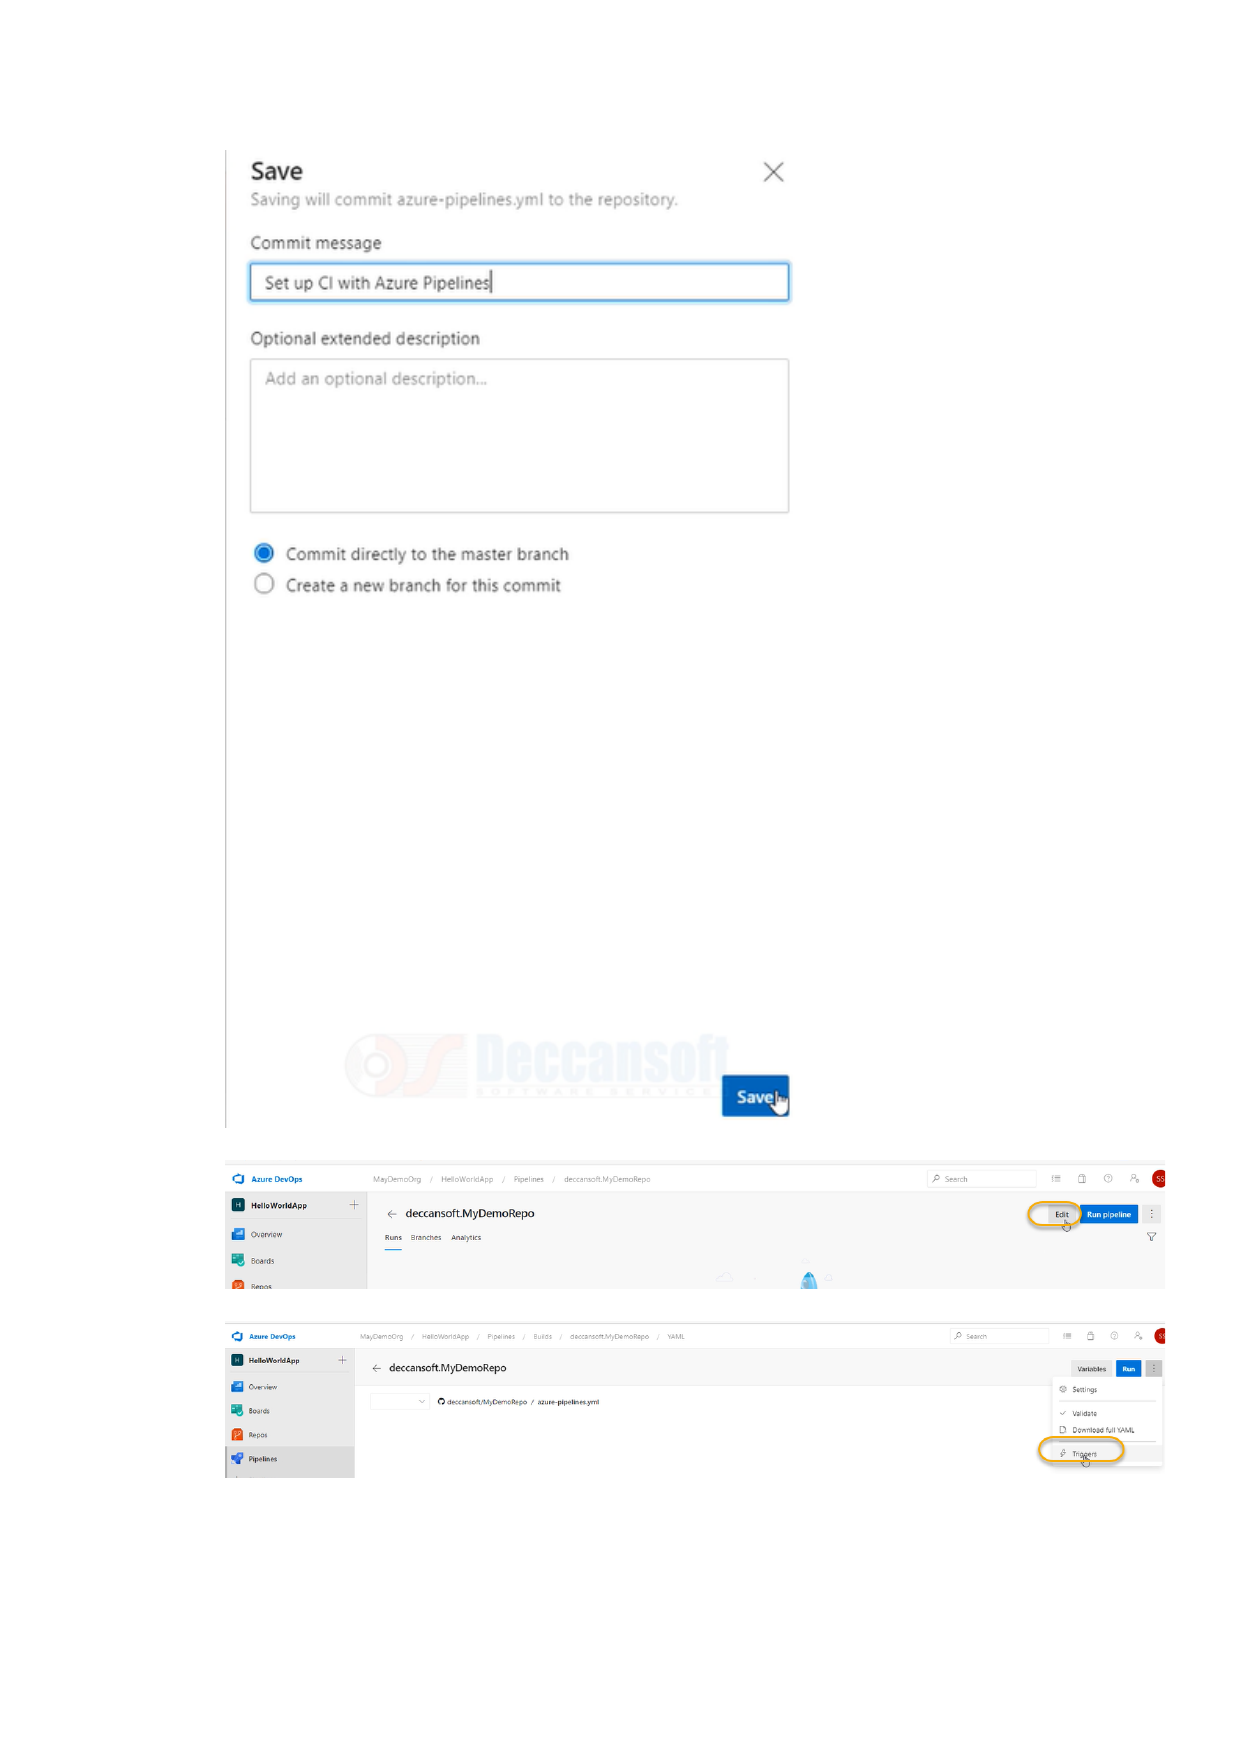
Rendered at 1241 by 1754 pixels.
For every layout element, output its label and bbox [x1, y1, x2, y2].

picture [225, 1160, 1166, 1289]
picture [225, 1321, 1166, 1478]
picture [225, 150, 807, 1128]
